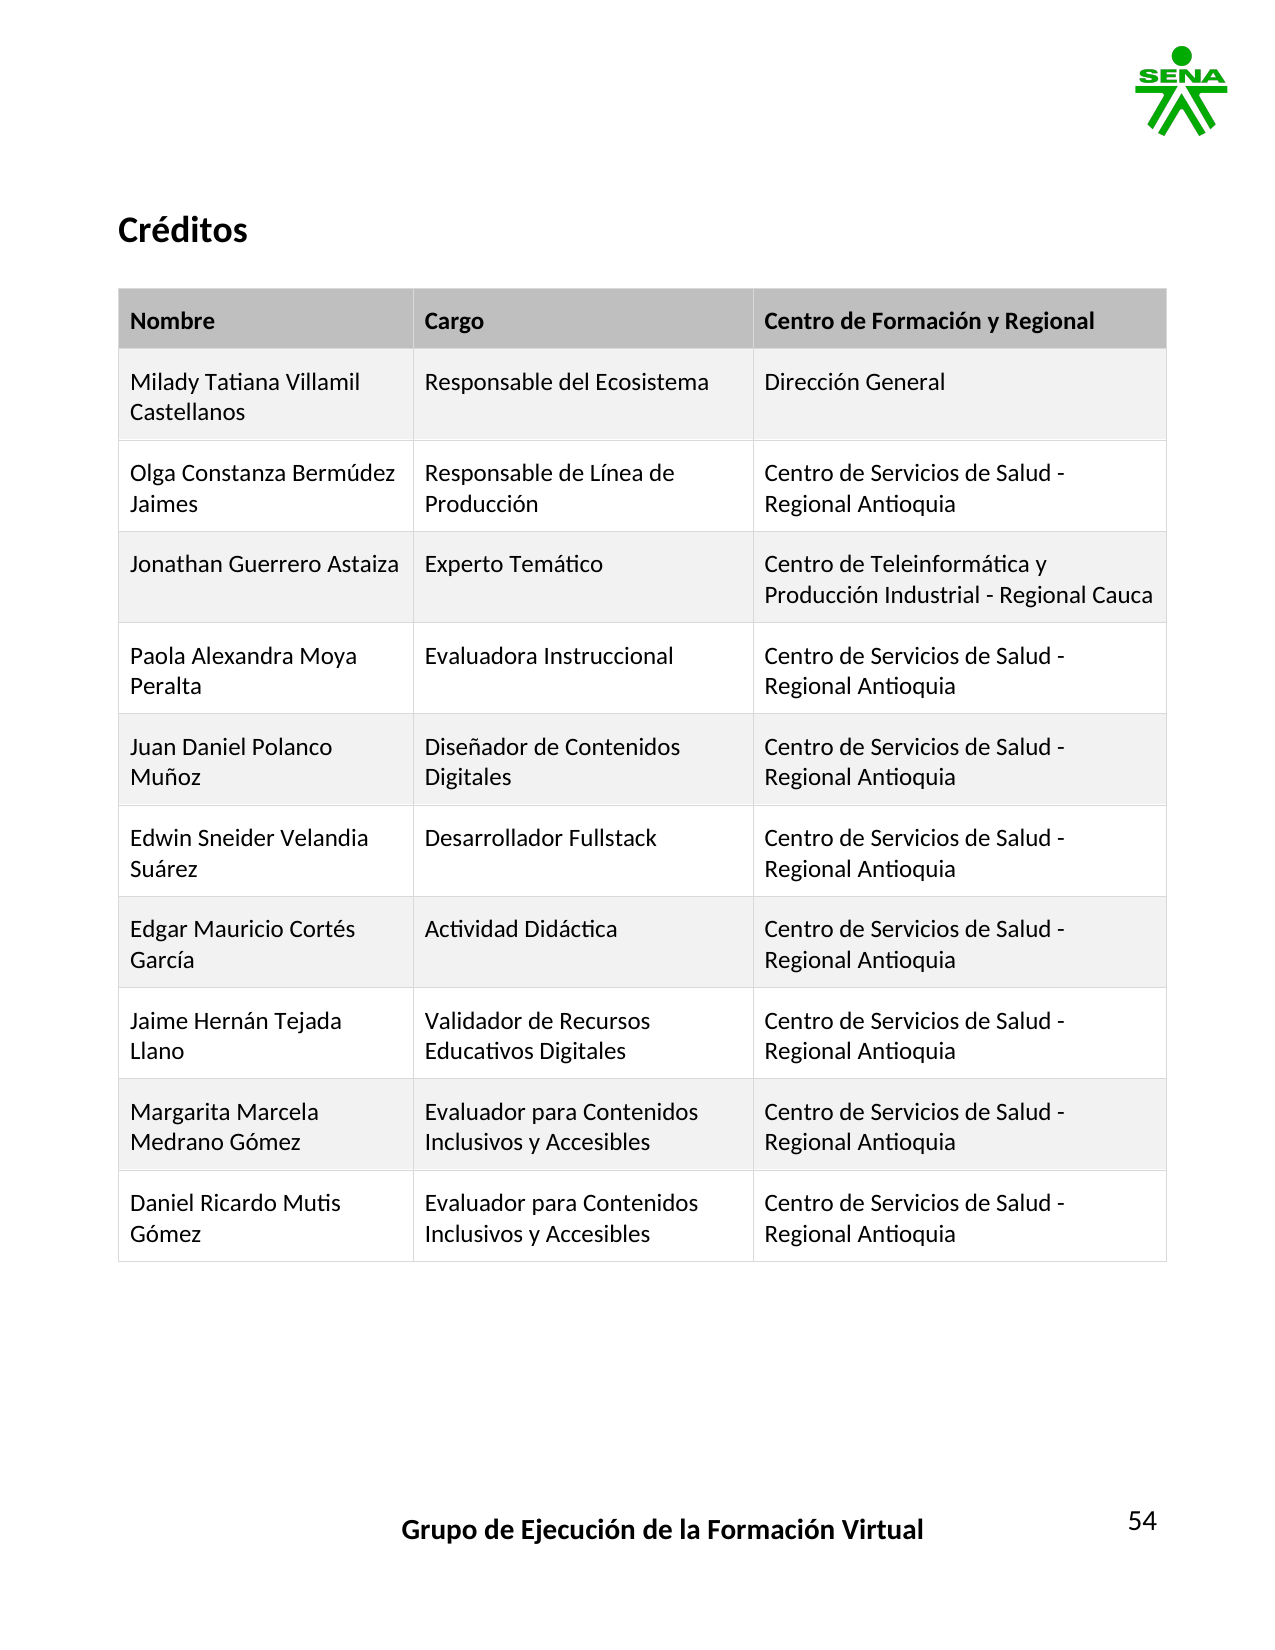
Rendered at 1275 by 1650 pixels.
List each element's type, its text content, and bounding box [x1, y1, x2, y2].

table_cell Edwin Sneider Velandia Suárez [119, 806, 413, 896]
table_cell Centro de Teleinformática y Producción Industrial - Regional Cauca [754, 532, 1166, 622]
table_cell Juan Daniel Polanco Muñoz [119, 714, 413, 804]
table_cell Validador de Recursos Educativos Digitales [414, 988, 753, 1078]
table_cell Diseñador de Contenidos Digitales [414, 714, 753, 804]
table_cell Centro de Servicios de Salud - Regional Antioquia [754, 806, 1166, 896]
table_cell Centro de Servicios de Salud - Regional Antioquia [754, 897, 1166, 987]
table_cell Olga Constanza Bermúdez Jaimes [119, 441, 413, 531]
table_cell Jonathan Guerrero Astaiza [119, 532, 413, 622]
table_cell Centro de Servicios de Salud - Regional Antioquia [754, 623, 1166, 713]
table_cell Daniel Ricardo Mutis Gómez [119, 1171, 413, 1261]
table_cell Margarita Marcela Medrano Gómez [119, 1079, 413, 1169]
table_cell Edgar Mauricio Cortés García [119, 897, 413, 987]
table_cell Desarrollador Fullstack [414, 806, 753, 896]
table_header Nombre [119, 289, 413, 348]
table_header Centro de Formación y Regional [754, 289, 1166, 348]
table_cell Centro de Servicios de Salud - Regional Antioquia [754, 441, 1166, 531]
table_cell Evaluador para Contenidos Inclusivos y Accesibles [414, 1079, 753, 1169]
table_cell Responsable de Línea de Producción [414, 441, 753, 531]
table_cell Evaluadora Instruccional [414, 623, 753, 713]
table_cell Evaluador para Contenidos Inclusivos y Accesibles [414, 1171, 753, 1261]
table_cell Jaime Hernán Tejada Llano [119, 988, 413, 1078]
table_cell Centro de Servicios de Salud - Regional Antioquia [754, 714, 1166, 804]
table_cell Centro de Servicios de Salud - Regional Antioquia [754, 988, 1166, 1078]
table_cell Experto Temático [414, 532, 753, 622]
text Créditos [118, 206, 1157, 252]
table_cell Centro de Servicios de Salud - Regional Antioquia [754, 1079, 1166, 1169]
picture [1135, 46, 1228, 136]
table_header Cargo [414, 289, 753, 348]
table_cell Dirección General [754, 349, 1166, 439]
table_cell Actividad Didáctica [414, 897, 753, 987]
table_cell Paola Alexandra Moya Peralta [119, 623, 413, 713]
table_cell Centro de Servicios de Salud - Regional Antioquia [754, 1171, 1166, 1261]
table_cell Responsable del Ecosistema [414, 349, 753, 439]
table_cell Milady Tatiana Villamil Castellanos [119, 349, 413, 439]
